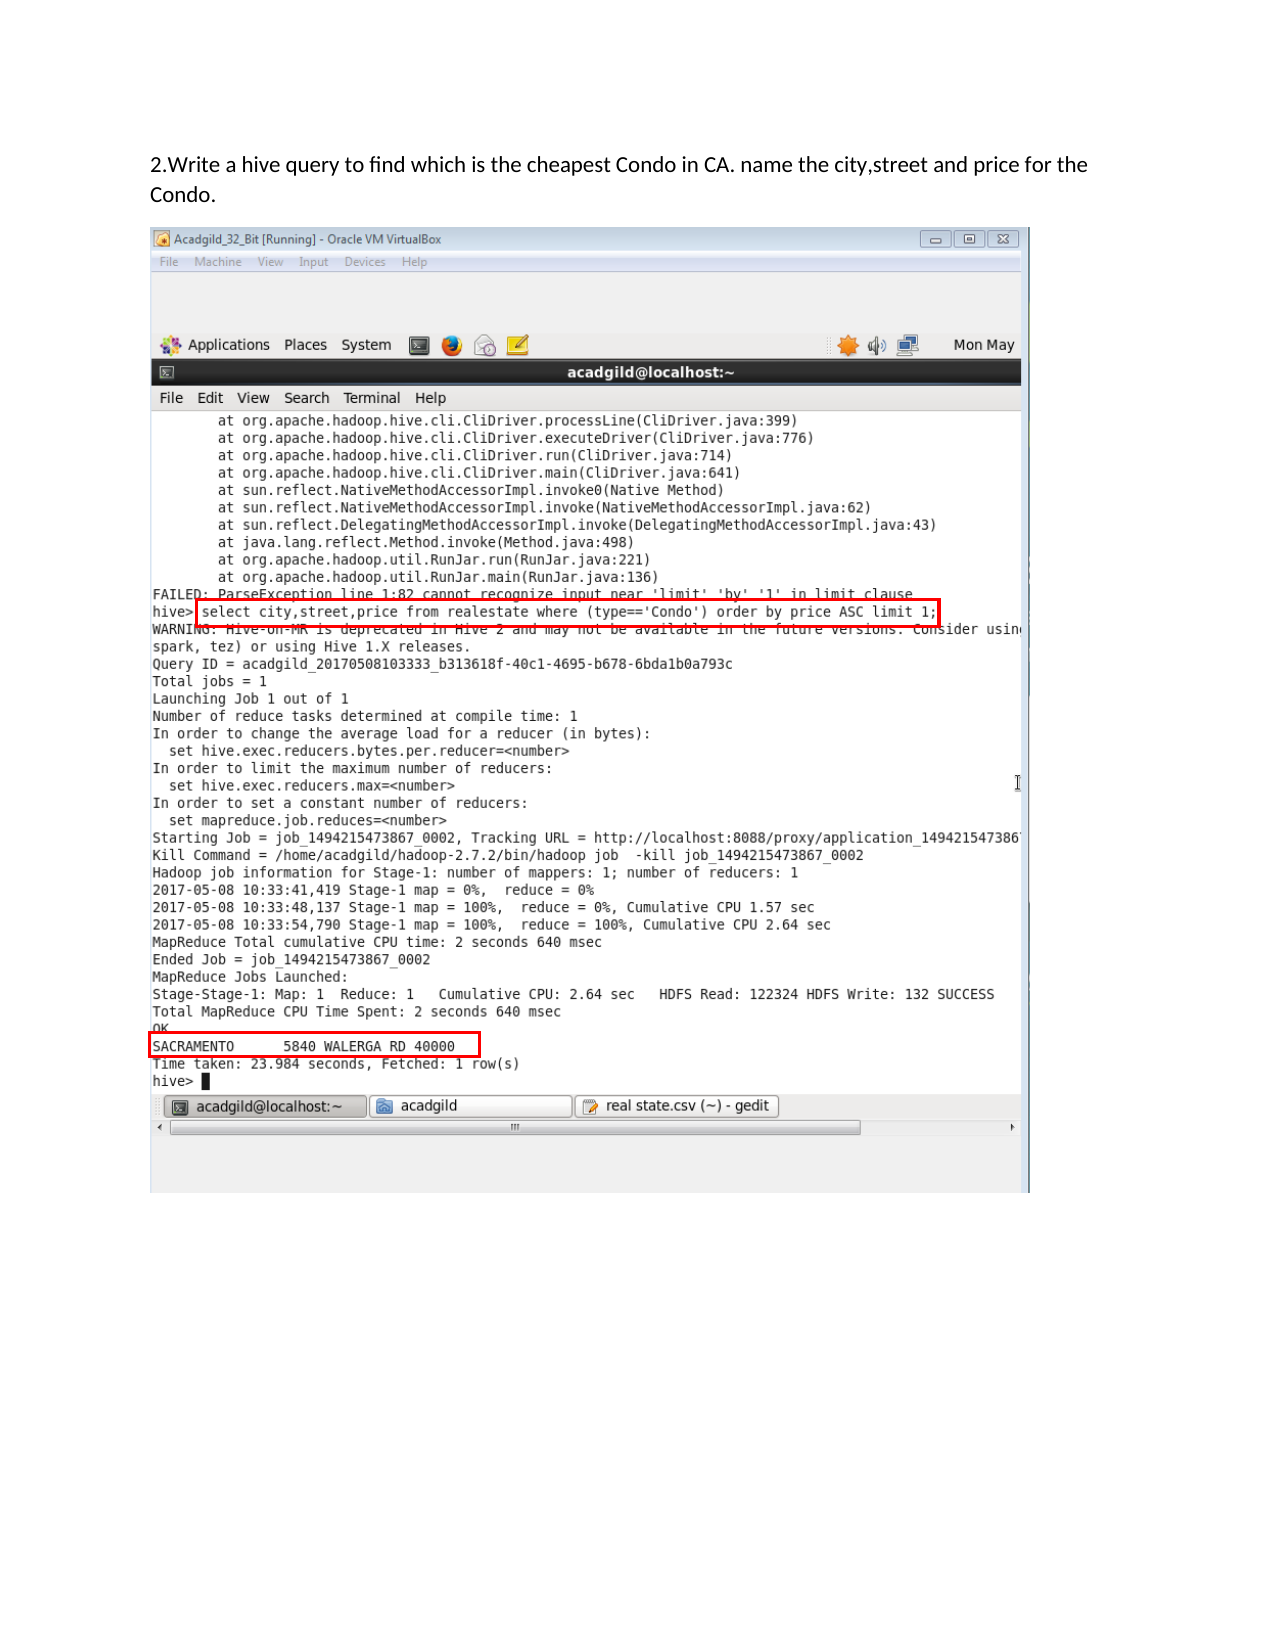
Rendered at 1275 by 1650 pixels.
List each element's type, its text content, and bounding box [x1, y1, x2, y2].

picture [150, 227, 1030, 1193]
picture [151, 1034, 478, 1055]
text 2.Write a hive query to find which is the cheapest Condo in CA. name the city,street and price for the Condo. [150, 150, 1125, 208]
